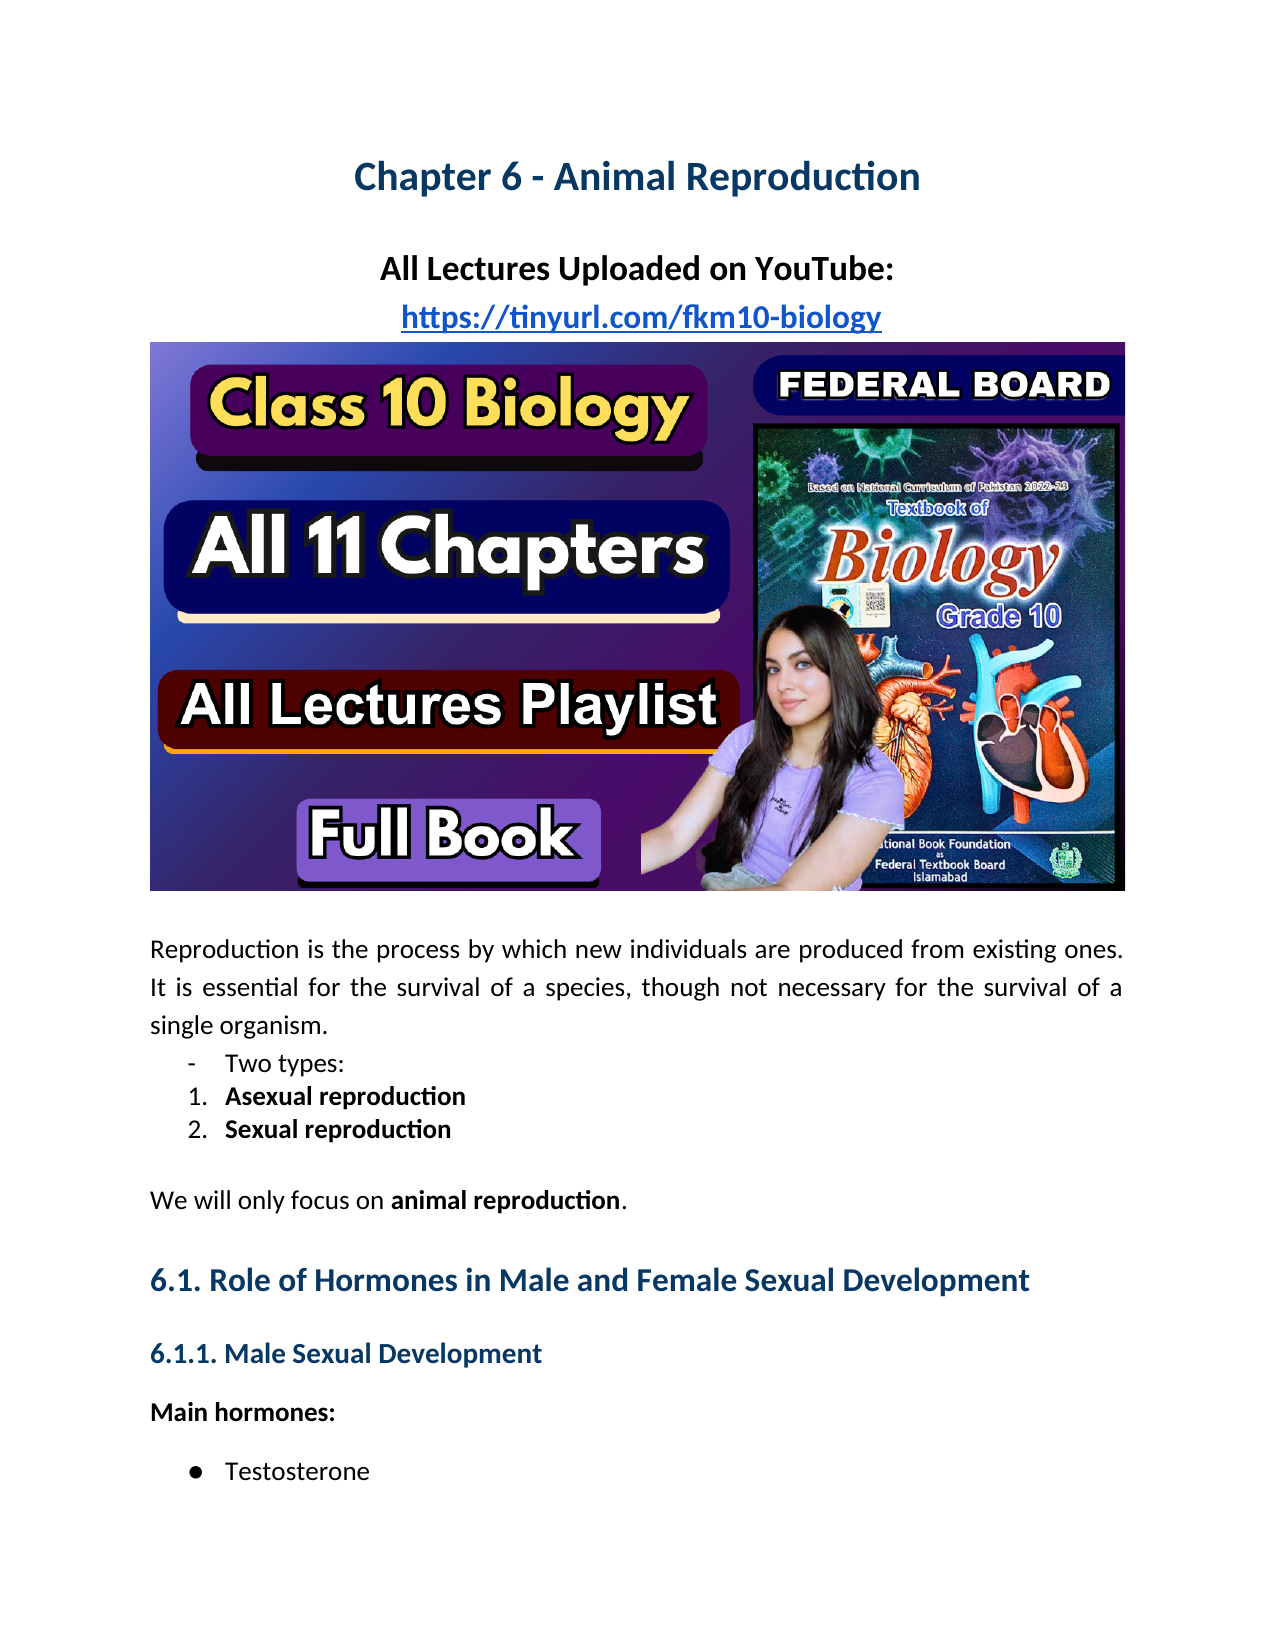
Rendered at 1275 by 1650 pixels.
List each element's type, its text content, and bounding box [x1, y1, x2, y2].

text Reproduction is the process by which new individuals are produced from existing ones. It is essential for the survival of a species, though not necessary for the survival of a single organism. [150, 932, 1125, 1041]
list Testosterone [187, 1454, 1125, 1487]
text All Lectures Uploaded on YouTube: [150, 246, 1125, 289]
list Two types: [187, 1046, 1125, 1079]
picture [150, 342, 1125, 891]
subtitle 6.1.1. Male Sexual Development [150, 1335, 1125, 1371]
text https://tinyurl.com/fkm10-biology [150, 296, 1125, 337]
text Chapter 6 - Animal Reproduction [150, 150, 1125, 201]
text Main hormones: [150, 1396, 1125, 1429]
list Asexual reproduction [187, 1079, 1125, 1112]
text 6.1. Role of Hormones in Male and Female Sexual Development [150, 1259, 1125, 1300]
text We will only focus on animal reproduction. [150, 1183, 1125, 1216]
list Sexual reproduction [187, 1112, 1125, 1145]
